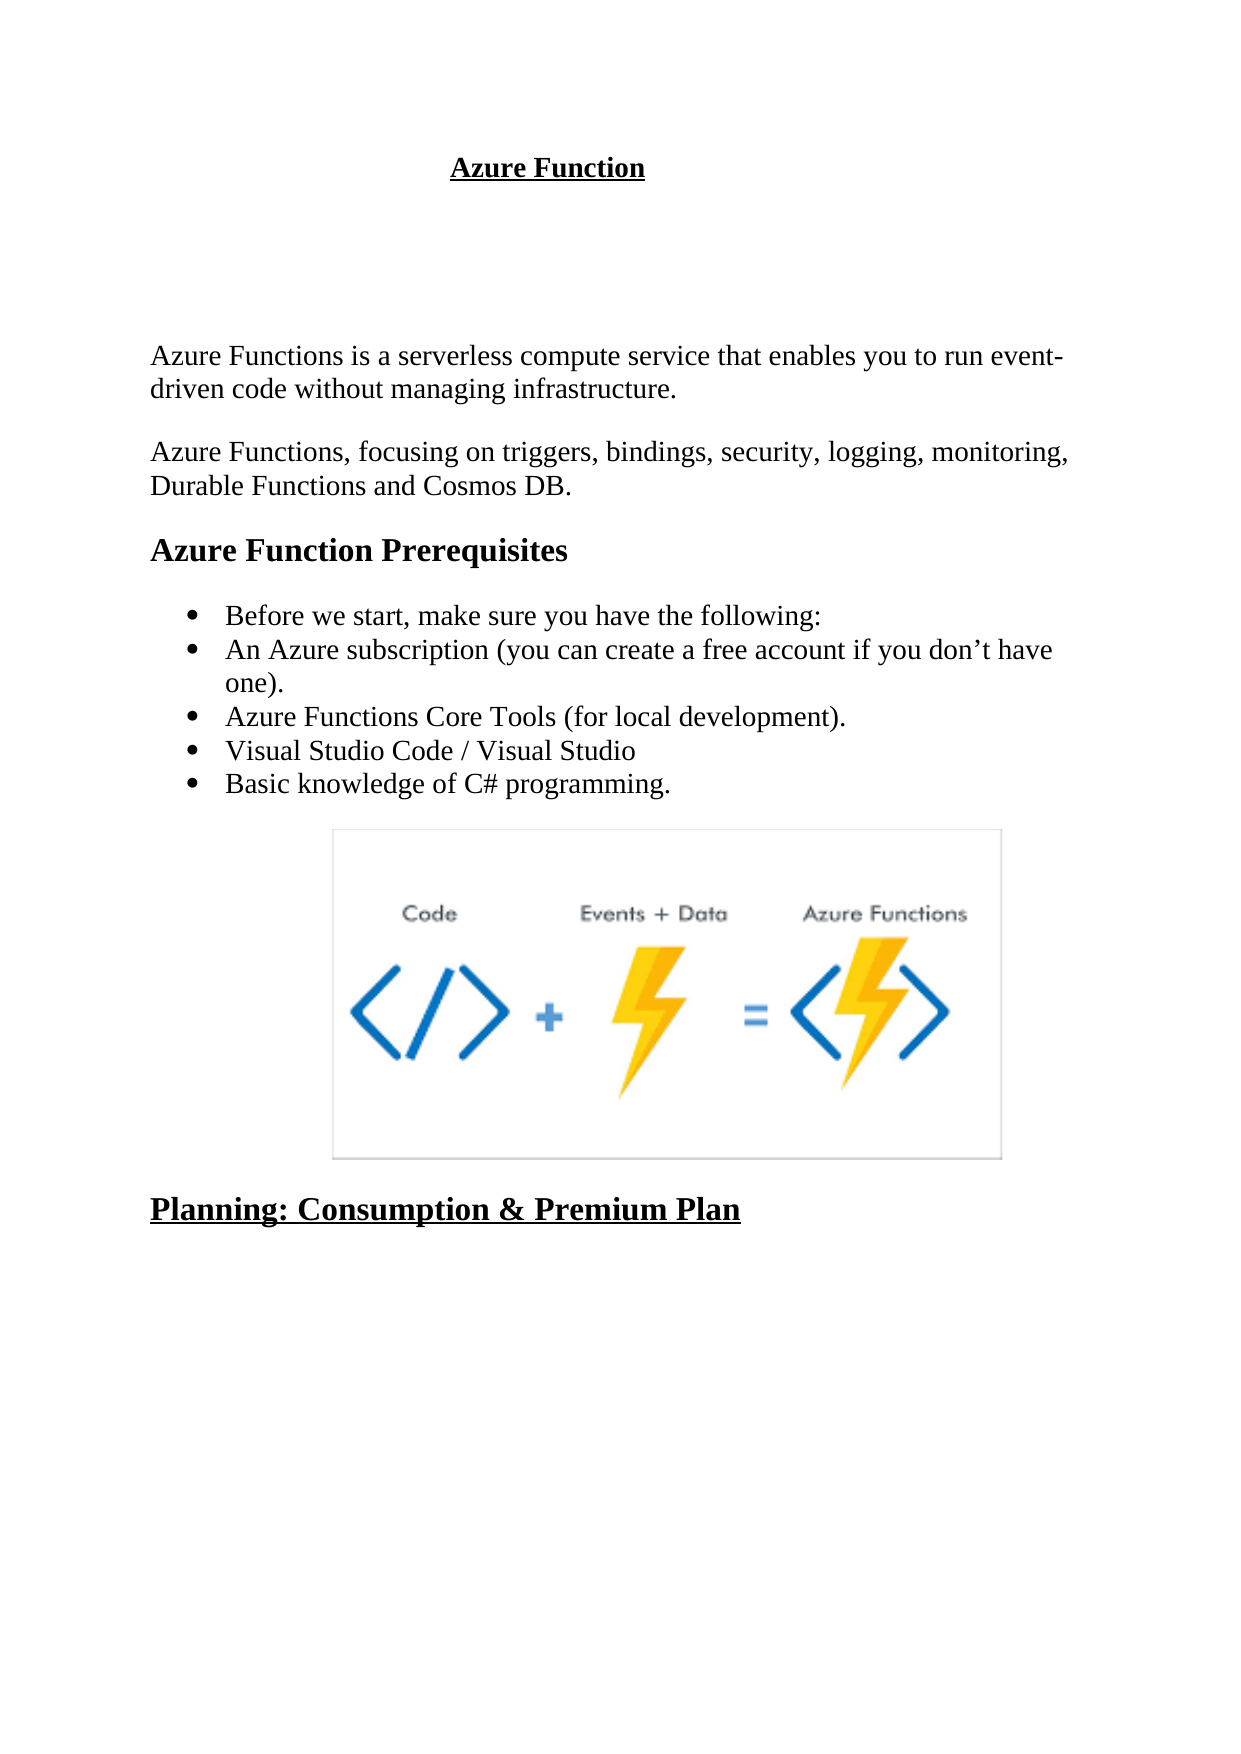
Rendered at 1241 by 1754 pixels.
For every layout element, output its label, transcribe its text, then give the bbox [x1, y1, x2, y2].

picture [332, 829, 1003, 1160]
text Azure Functions is a serverless compute service that enables you to run event-driven code without managing infrastructure. [150, 338, 1090, 405]
list An Azure subscription (you can create a free account if you don’t have one). [187, 632, 1090, 699]
list Before we start, make sure you have the following: [187, 598, 1090, 632]
list Basic knowledge of C# programming. [187, 766, 1090, 800]
text Azure Function [375, 150, 1090, 183]
text Azure Function Prerequisites [150, 531, 1090, 569]
list Azure Functions Core Tools (for local development). [187, 699, 1090, 733]
text Planning: Consumption & Premium Plan [150, 1189, 1090, 1227]
text Azure Functions, focusing on triggers, bindings, security, logging, monitoring, Durable Functions and Cosmos DB. [150, 434, 1090, 501]
list Visual Studio Code / Visual Studio [187, 733, 1090, 766]
